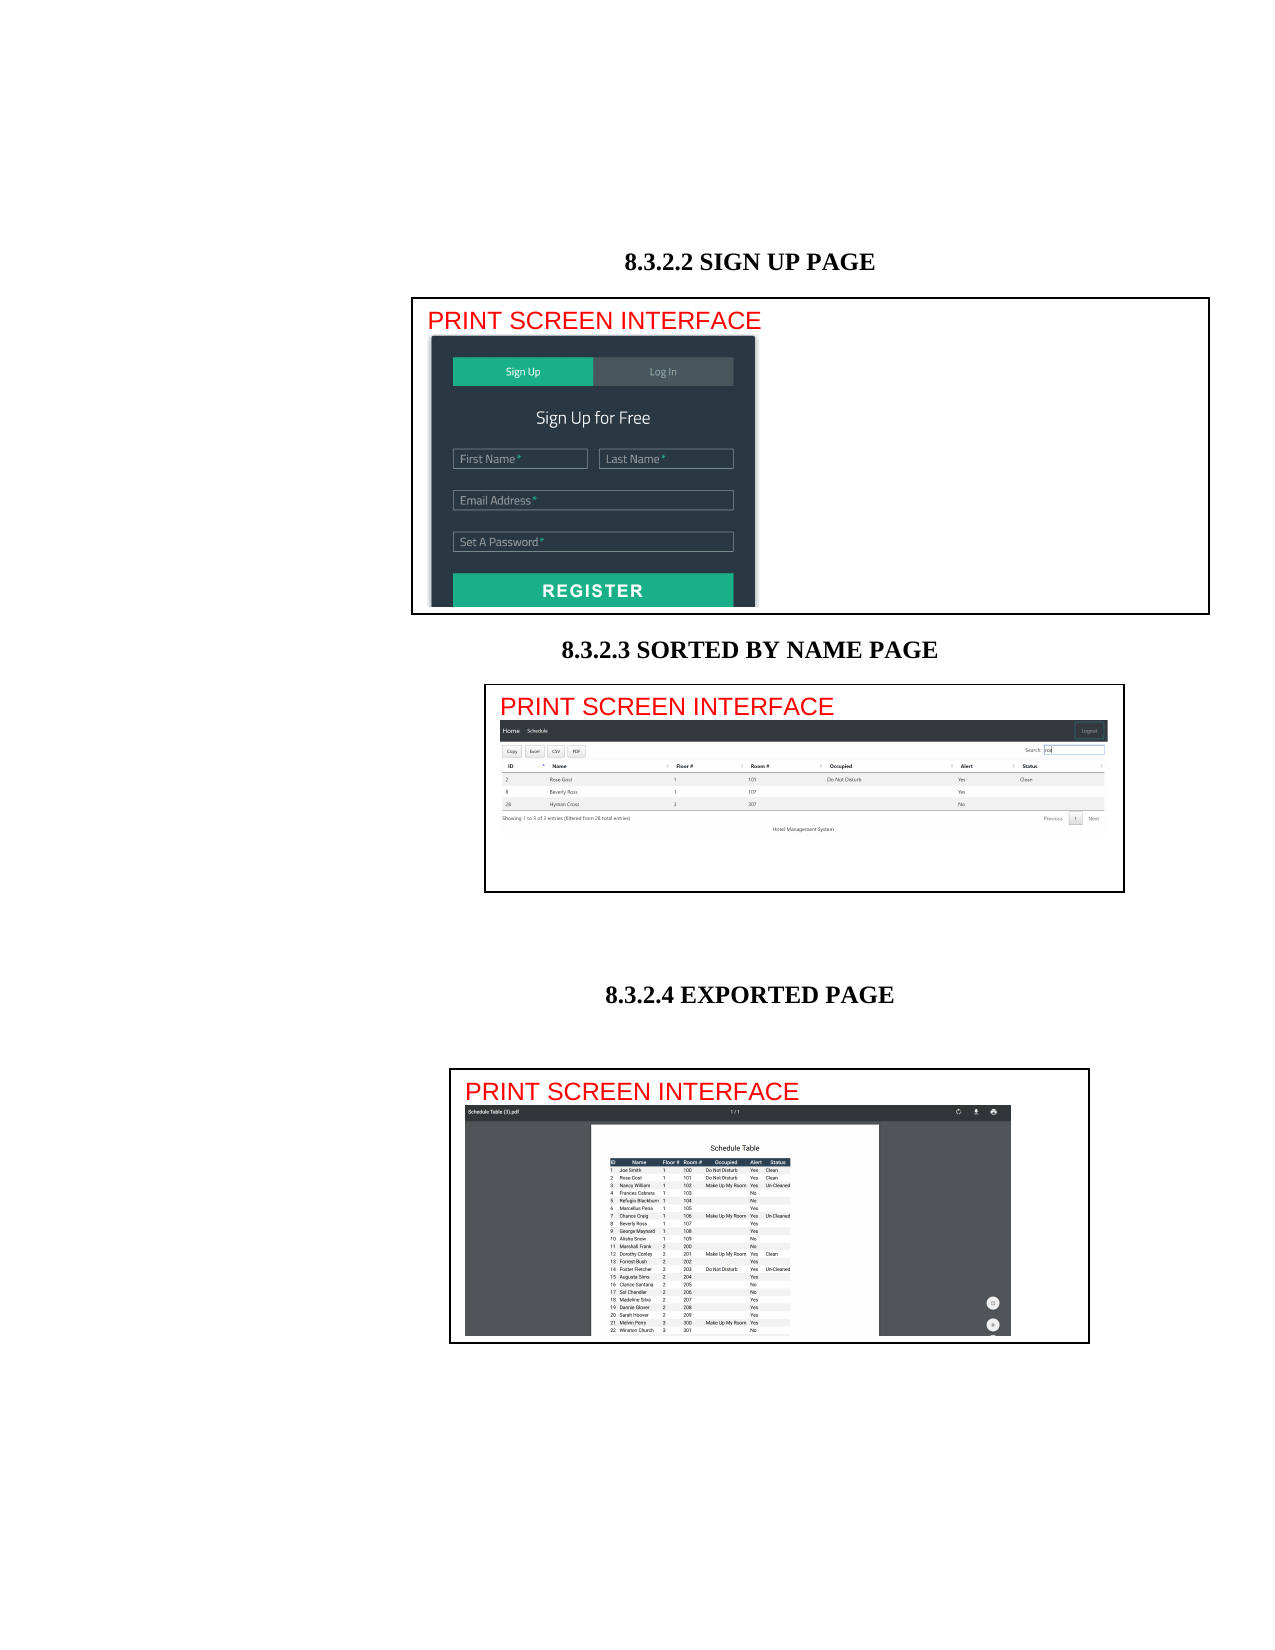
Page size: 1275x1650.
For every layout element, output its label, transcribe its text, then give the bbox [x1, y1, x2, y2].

list SORTED BY NAME PAGE [343, 636, 1157, 664]
picture [500, 720, 1108, 837]
list EXPORTED PAGE [343, 981, 1157, 1009]
list SIGN UP PAGE [343, 247, 1157, 276]
picture [465, 1105, 1011, 1336]
picture [427, 334, 760, 607]
